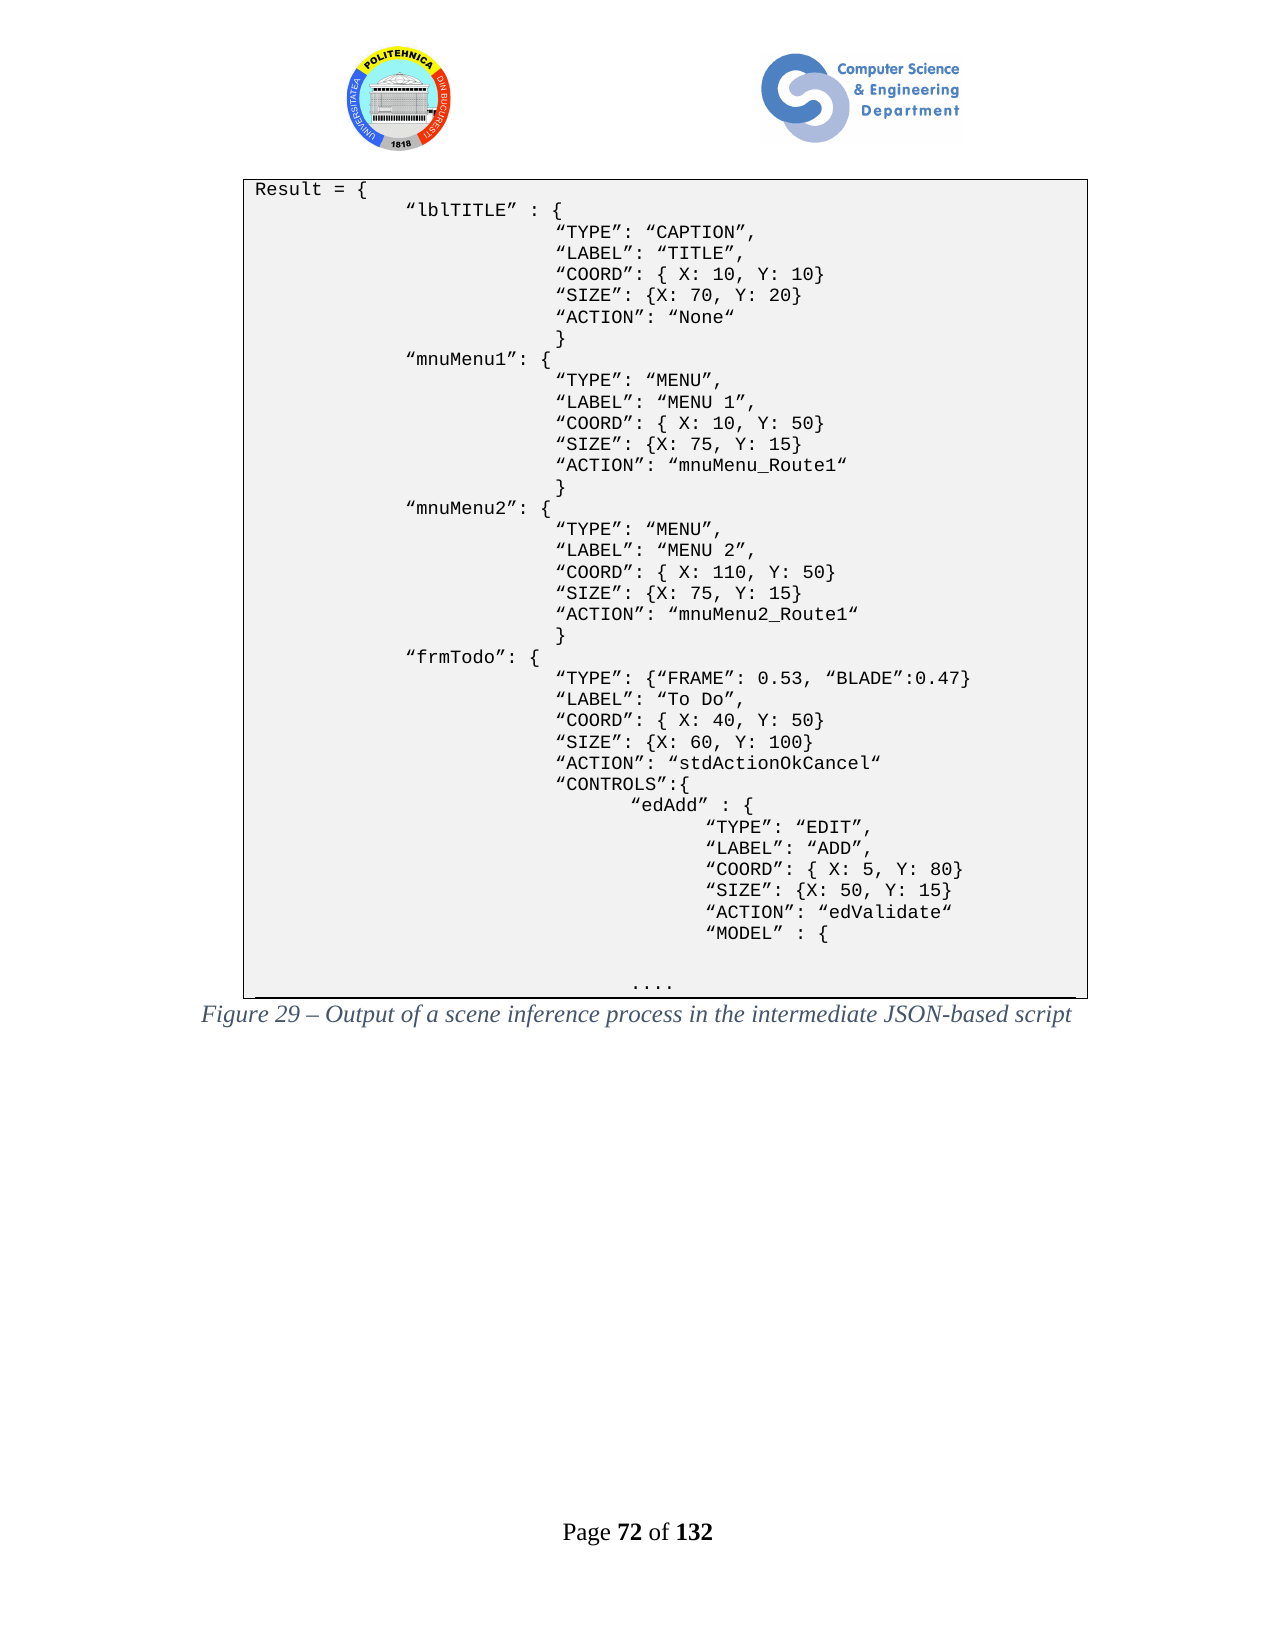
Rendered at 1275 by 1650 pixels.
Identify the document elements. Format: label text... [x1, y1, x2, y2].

text Figure 29 – Output of a scene inference process in the intermediate JSON-based script [150, 999, 1125, 1028]
table_header Result = { “lblTITLE” : { “TYPE”: “CAPTION”, “LABEL”: “TITLE”, “COORD”: { X: 10, Y: 10} “SIZE”: {X: 70, Y: 20} “ACTION”: “None“ } “mnuMenu1”: { “TYPE”: “MENU”, “LABEL”: “MENU 1”, “COORD”: { X: 10, Y: 50} “SIZE”: {X: 75, Y: 15} “ACTION”: “mnuMenu_Route1“ } “mnuMenu2”: { “TYPE”: “MENU”, “LABEL”: “MENU 2”, “COORD”: { X: 110, Y: 50} “SIZE”: {X: 75, Y: 15} “ACTION”: “mnuMenu2_Route1“ } “frmTodo”: { “TYPE”: {“FRAME”: 0.53, “BLADE”:0.47} “LABEL”: “To Do”, “COORD”: { X: 40, Y: 50} “SIZE”: {X: 60, Y: 100} “ACTION”: “stdActionOkCancel“ “CONTROLS”:{ “edAdd” : { “TYPE”: “EDIT”, “LABEL”: “ADD”, “COORD”: { X: 5, Y: 80} “SIZE”: {X: 50, Y: 15} “ACTION”: “edValidate“ “MODEL” : { .... [244, 180, 1087, 998]
picture [760, 53, 963, 144]
picture [346, 46, 451, 151]
